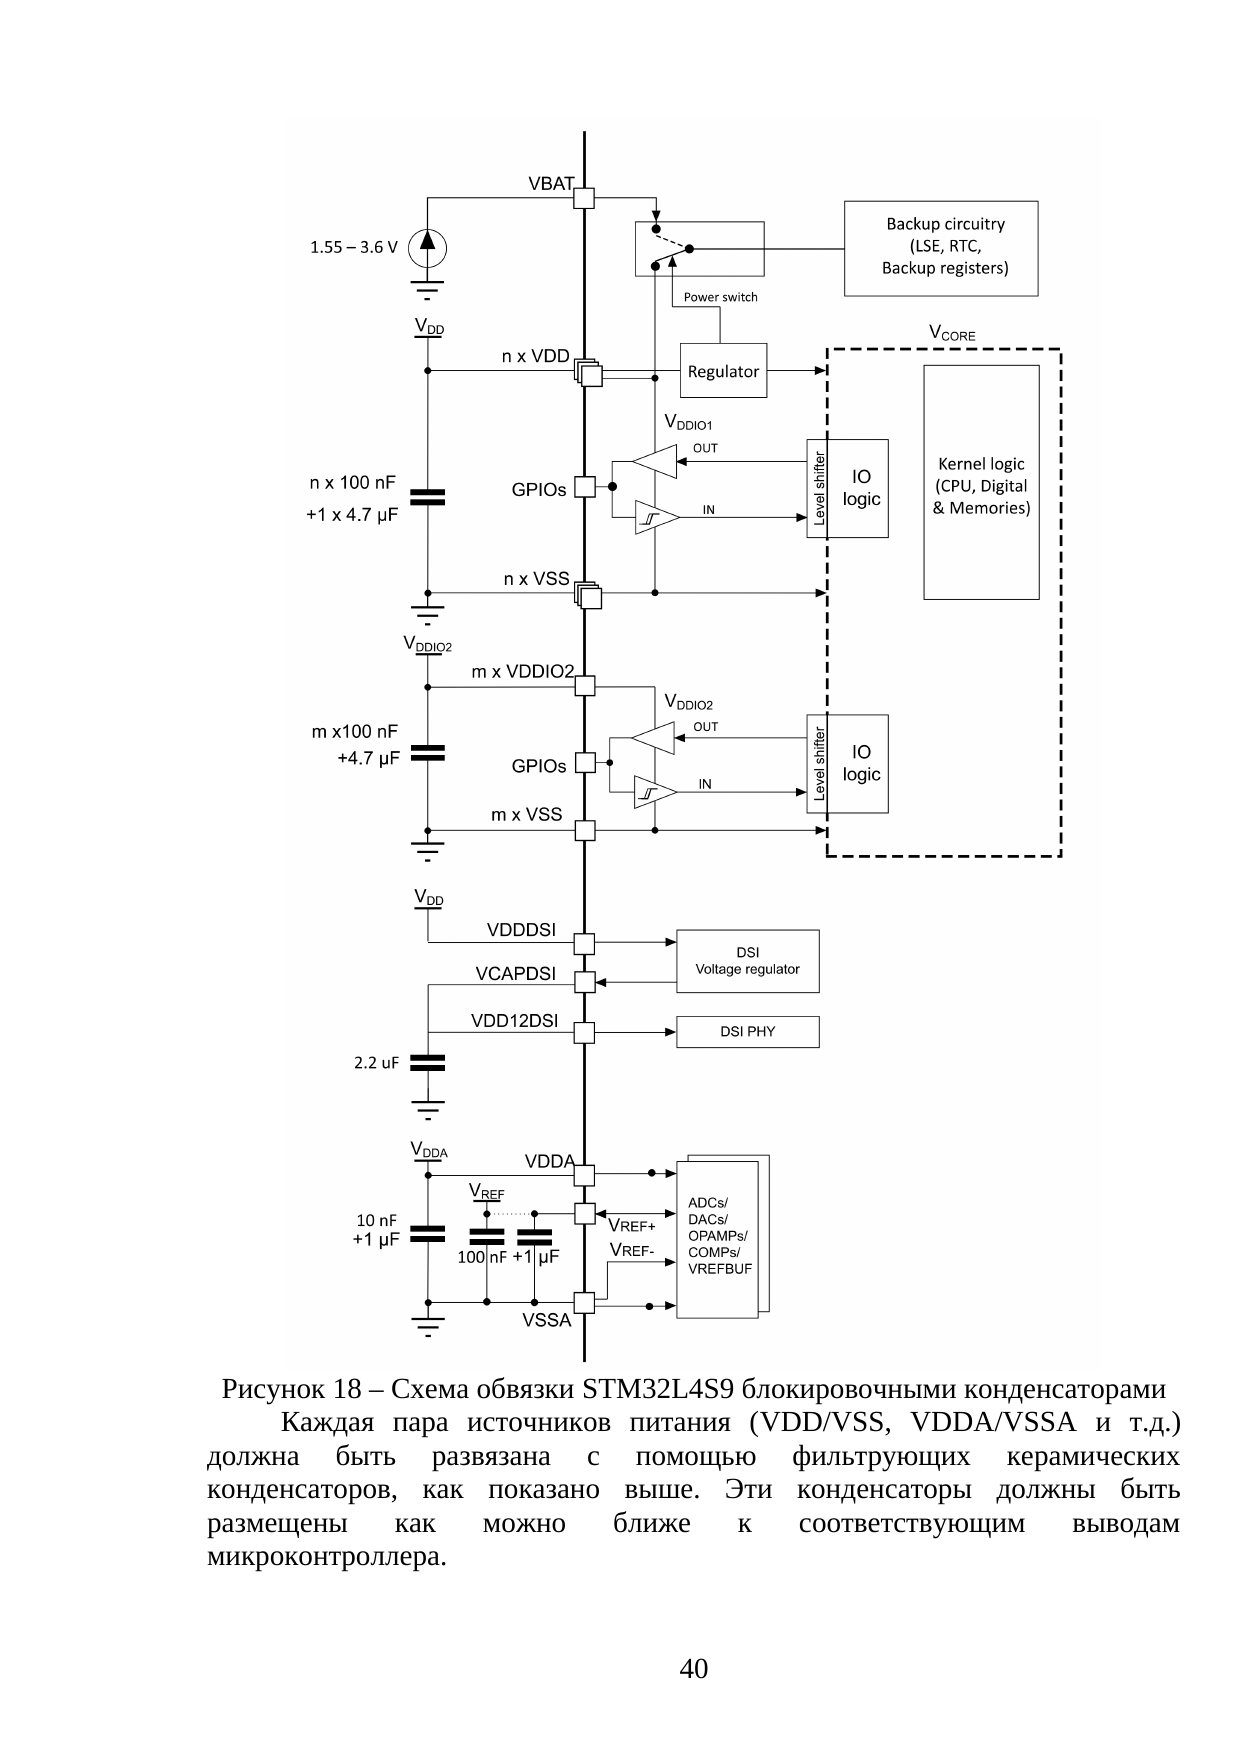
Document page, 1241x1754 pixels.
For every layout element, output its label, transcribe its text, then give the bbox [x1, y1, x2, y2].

text Рисунок 18 – Схема обвязки STM32L4S9 блокировочными конденсаторами [207, 1371, 1181, 1404]
text Каждая пара источников питания (VDD/VSS, VDDA/VSSA и т.д.) должна быть развязана с помощью фильтрующих керамических конденсаторов, как показано выше. Эти конденсаторы должны быть размещены как можно ближе к соответствующим выводам микроконтроллера. [207, 1404, 1181, 1572]
picture [286, 118, 1102, 1371]
